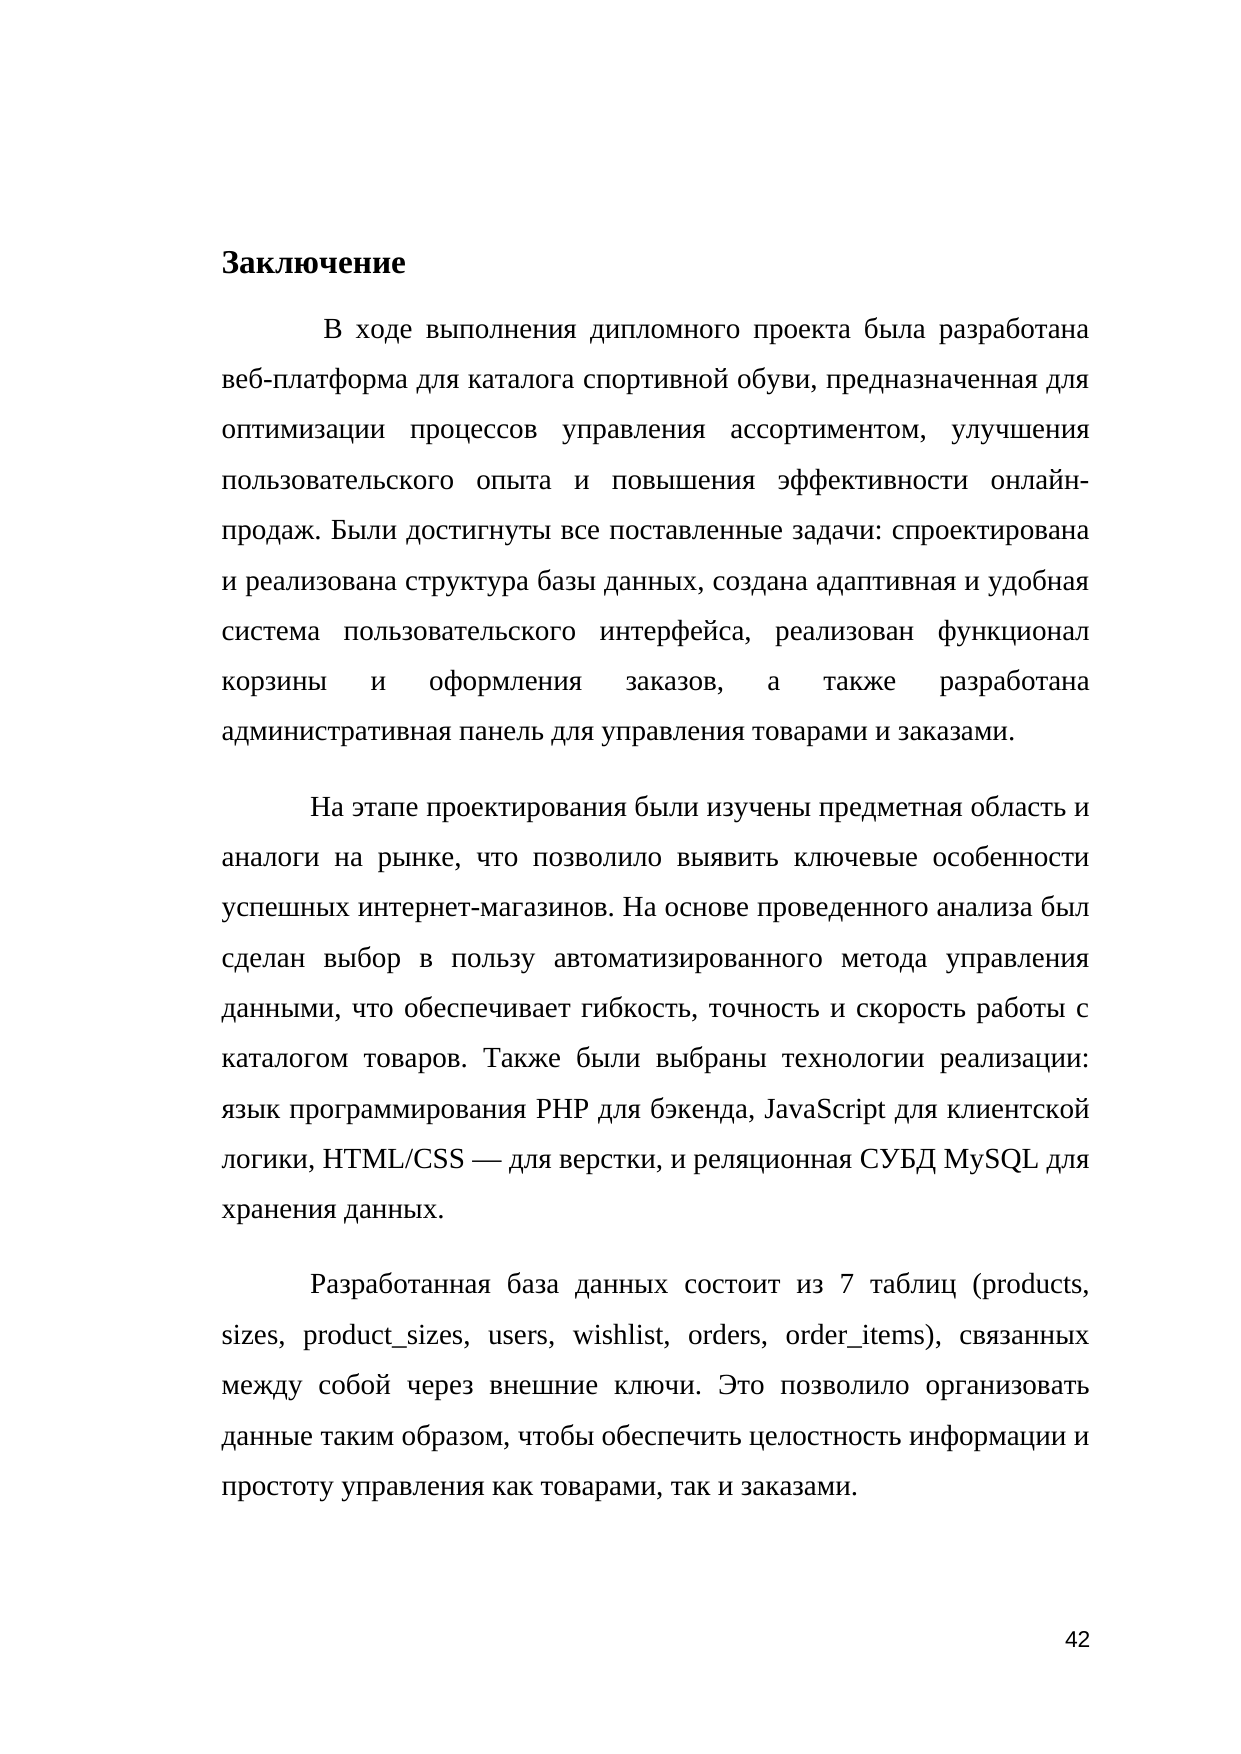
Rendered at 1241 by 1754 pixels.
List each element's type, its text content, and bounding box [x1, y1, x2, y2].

text В ходе выполнения дипломного проекта была разработана веб-платформа для каталога спортивной обуви, предназначенная для оптимизации процессов управления ассортиментом, улучшения пользовательского опыта и повышения эффективности онлайн-продаж. Были достигнуты все поставленные задачи: спроектирована и реализована структура базы данных, создана адаптивная и удобная система пользовательского интерфейса, реализован функционал корзины и оформления заказов, а также разработана административная панель для управления товарами и заказами. [221, 311, 1090, 747]
text Разработанная база данных состоит из 7 таблиц (products, sizes, product_sizes, users, wishlist, orders, order_items), связанных между собой через внешние ключи. Это позволило организовать данные таким образом, чтобы обеспечить целостность информации и простоту управления как товарами, так и заказами. [221, 1267, 1090, 1501]
subtitle Заключение [221, 242, 1090, 280]
text На этапе проектирования были изучены предметная область и аналоги на рынке, что позволило выявить ключевые особенности успешных интернет-магазинов. На основе проведенного анализа был сделан выбор в пользу автоматизированного метода управления данными, что обеспечивает гибкость, точность и скорость работы с каталогом товаров. Также были выбраны технологии реализации: язык программирования PHP для бэкенда, JavaScript для клиентской логики, HTML/CSS — для верстки, и реляционная СУБД MySQL для хранения данных. [221, 789, 1090, 1225]
